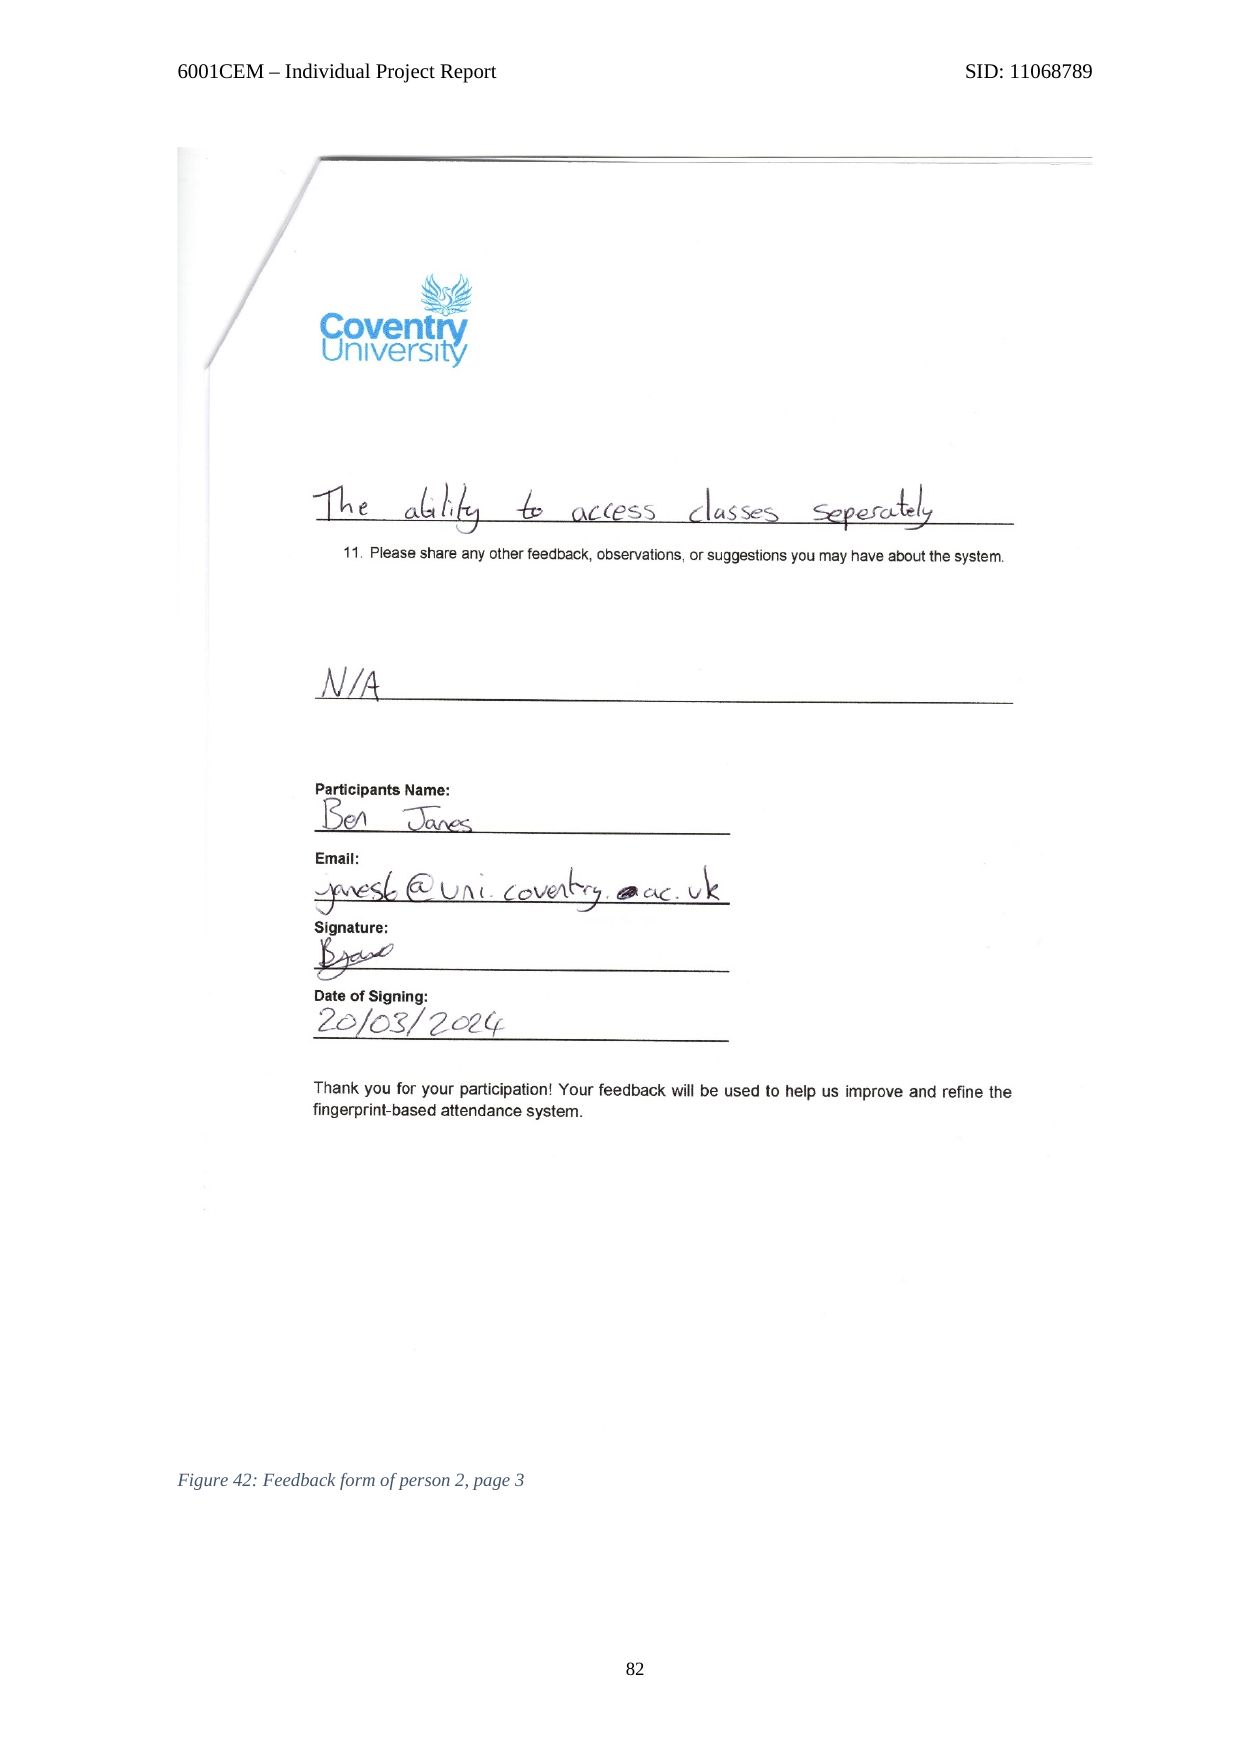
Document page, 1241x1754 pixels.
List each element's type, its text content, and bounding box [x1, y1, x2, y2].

text Figure 42: Feedback form of person 2, page 3 [177, 1469, 1092, 1490]
picture [177, 147, 1093, 1440]
